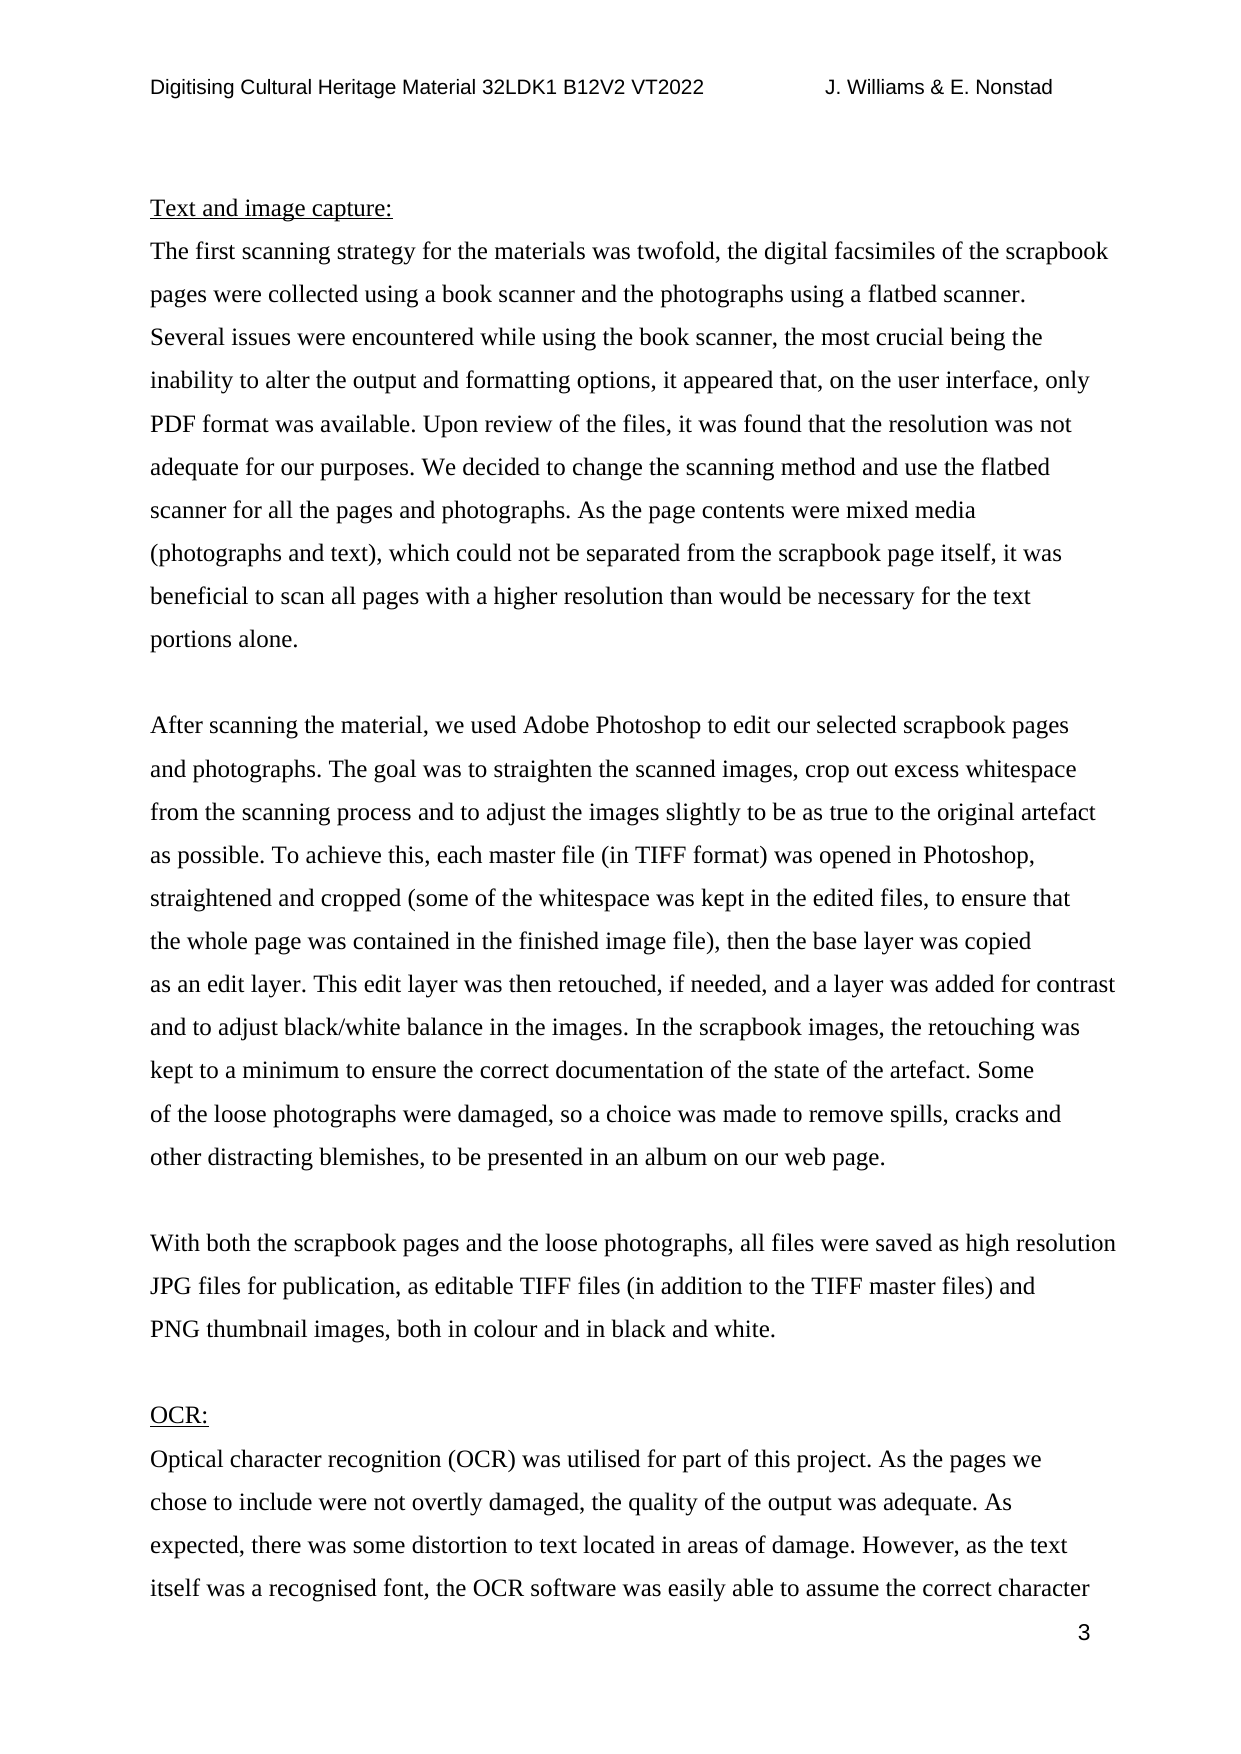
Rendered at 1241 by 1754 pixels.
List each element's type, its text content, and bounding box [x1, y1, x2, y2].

text The first scanning strategy for the materials was twofold, the digital facsimiles of the scrapbook [150, 236, 1240, 265]
text After scanning the material, we used Adobe Photoshop to edit our selected scrapbook pages [150, 711, 1240, 739]
text kept to a minimum to ensure the correct documentation of the state of the artefact. Some [150, 1056, 1240, 1084]
text straightened and cropped (some of the whitespace was kept in the edited files, to ensure that [150, 883, 1240, 912]
text other distracting blemishes, to be presented in an album on our web page. [150, 1142, 1240, 1171]
text as an edit layer. This edit layer was then retouched, if needed, and a layer was added for contrast [150, 969, 1240, 998]
text JPG files for publication, as editable TIFF files (in addition to the TIFF master files) and [150, 1271, 1240, 1300]
text OCR: [150, 1401, 1090, 1429]
text Text and image capture: [150, 193, 1240, 222]
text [150, 1444, 1090, 1602]
text PNG thumbnail images, both in colour and in black and white. [150, 1314, 1240, 1343]
text as possible. To achieve this, each master file (in TIFF format) was opened in Photoshop, [150, 840, 1240, 869]
text pages were collected using a book scanner and the photographs using a flatbed scanner. [150, 279, 1240, 308]
text and to adjust black/white balance in the images. In the scrapbook images, the retouching was [150, 1012, 1240, 1041]
text With both the scrapbook pages and the loose photographs, all files were saved as high resolution [150, 1228, 1240, 1257]
text of the loose photographs were damaged, so a choice was made to remove spills, cracks and [150, 1099, 1240, 1127]
text Several issues were encountered while using the book scanner, the most crucial being the inability to alter the output and formatting options, it appeared that, on the user interface, only PDF format was available. Upon review of the files, it was found that the resolution was not adequate for our purposes. We decided to change the scanning method and use the flatbed scanner for all the pages and photographs. As the page contents were mixed media (photographs and text), which could not be separated from the scrapbook page itself, it was beneficial to scan all pages with a higher resolution than would be necessary for the text portions alone. [150, 322, 1090, 653]
text the whole page was contained in the finished image file), then the base layer was copied [150, 926, 1240, 955]
text and photographs. The goal was to straighten the scanned images, crop out excess whitespace [150, 754, 1240, 782]
text from the scanning process and to adjust the images slightly to be as true to the original artefact [150, 797, 1240, 826]
